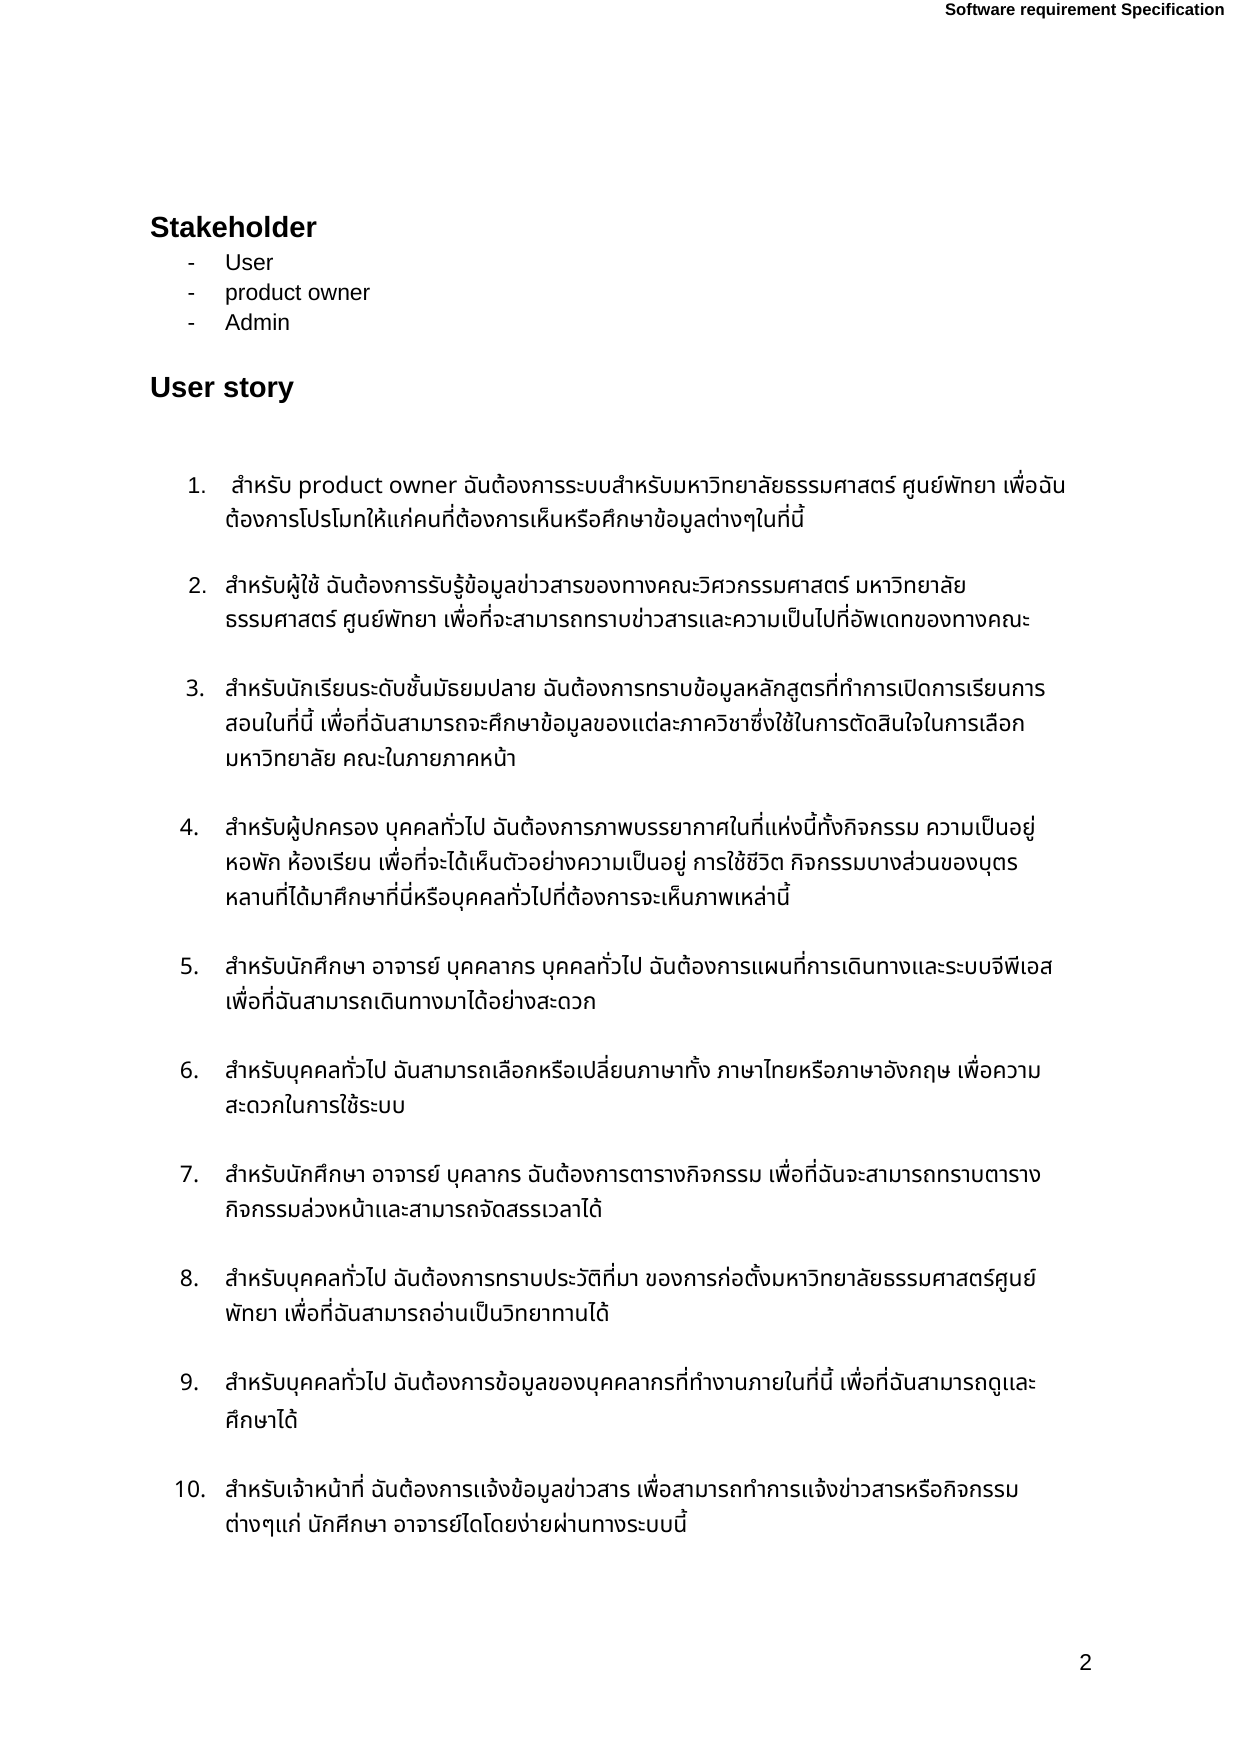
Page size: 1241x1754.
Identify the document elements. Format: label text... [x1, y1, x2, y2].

text หอพัก ห้องเรียน เพื่อที่จะได้เห็นตัวอย่างความเป็นอยู่ การใช้ชีวิต กิจกรรมบางส่วนของบุตร [150, 850, 1090, 880]
text สอนในที่นี้ เพื่อที่ฉันสามารถจะศึกษาข้อมูลของเเต่ละภาควิชาซึ่งใช้ในการตัดสินใจในการเลือก [150, 711, 1090, 741]
text User story [150, 370, 1090, 403]
list Admin [187, 309, 1090, 336]
text พัทยา เพื่อที่ฉันสามารถอ่านเป็นวิทยาทานได้ [150, 1301, 1090, 1331]
list product owner [187, 279, 1090, 306]
text หลานที่ได้มาศึกษาที่นี่หรือบุคคลทั่วไปที่ต้องการจะเห็นภาพเหล่านี้ [150, 885, 1090, 915]
text 4. สำหรับผู้ปกครอง บุคคลทั่วไป ฉันต้องการภาพบรรยากาศในที่แห่งนี้ทั้งกิจกรรม ความเป็นอยู่ [150, 811, 1090, 845]
text 7. สำหรับนักศึกษา อาจารย์ บุคลากร ฉันต้องการตารางกิจกรรม เพื่อที่ฉันจะสามารถทราบตาราง [150, 1158, 1090, 1192]
text Stakeholder [150, 210, 1090, 244]
text 6. สำหรับบุคคลทั่วไป ฉันสามารถเลือกหรือเปลี่ยนภาษาทั้ง ภาษาไทยหรือภาษาอังกฤษ เพื่อความ [150, 1054, 1090, 1088]
text 9. สำหรับบุคคลทั่วไป ฉันต้องการข้อมูลของบุคคลากรที่ทำงานภายในที่นี้ เพื่อที่ฉันสามารถดูเเละ ศึกษาได้ [150, 1366, 1090, 1438]
text 8. สำหรับบุคคลทั่วไป ฉันต้องการทราบประวัติที่มา ของการก่อตั้งมหาวิทยาลัยธรรมศาสตร์ศูนย์ [150, 1262, 1090, 1296]
text สะดวกในการใช้ระบบ [150, 1093, 1090, 1123]
text มหาวิทยาลัย คณะในภายภาคหน้า [150, 746, 1090, 776]
text เพื่อที่ฉันสามารถเดินทางมาได้อย่างสะดวก [150, 989, 1090, 1019]
text 2. สำหรับผู้ใช้ ฉันต้องการรับรู้ข้อมูลข่าวสารของทางคณะวิศวกรรมศาสตร์ มหาวิทยาลัย [150, 572, 1090, 602]
list User [187, 249, 1090, 275]
text ต่างๆแก่ นักศีกษา อาจารย์ไดโดยง่ายผ่านทางระบบนี้ [150, 1512, 1090, 1542]
list สำหรับ product owner ฉันต้องการระบบสำหรับมหาวิทยาลัยธรรมศาสตร์ ศูนย์พัทยา เพื่อฉันต้องการโปรโมทให้แก่คนที่ต้องการเห็นหรือศึกษาข้อมูลต่างๆในที่นี้ [187, 469, 1090, 537]
text กิจกรรมล่วงหน้าเเละสามารถจัดสรรเวลาได้ [150, 1197, 1090, 1227]
text ธรรมศาสตร์ ศูนย์พัทยา เพื่อที่จะสามารถทราบข่าวสารและความเป็นไปที่อัพเดทของทางคณะ [150, 607, 1090, 637]
text 5. สำหรับนักศึกษา อาจารย์ บุคคลากร บุคคลทั่วไป ฉันต้องการแผนที่การเดินทางและระบบจีพีเอส [150, 950, 1090, 984]
text 10. สำหรับเจ้าหน้าที่ ฉันต้องการเเจ้งข้อมูลข่าวสาร เพื่อสามารถทำการเเจ้งข่าวสารหรือกิจกรรม [150, 1473, 1090, 1507]
text 3. สำหรับนักเรียนระดับชั้นมัธยมปลาย ฉันต้องการทราบข้อมูลหลักสูตรที่ทำการเปิดการเรียนการ [150, 672, 1090, 706]
